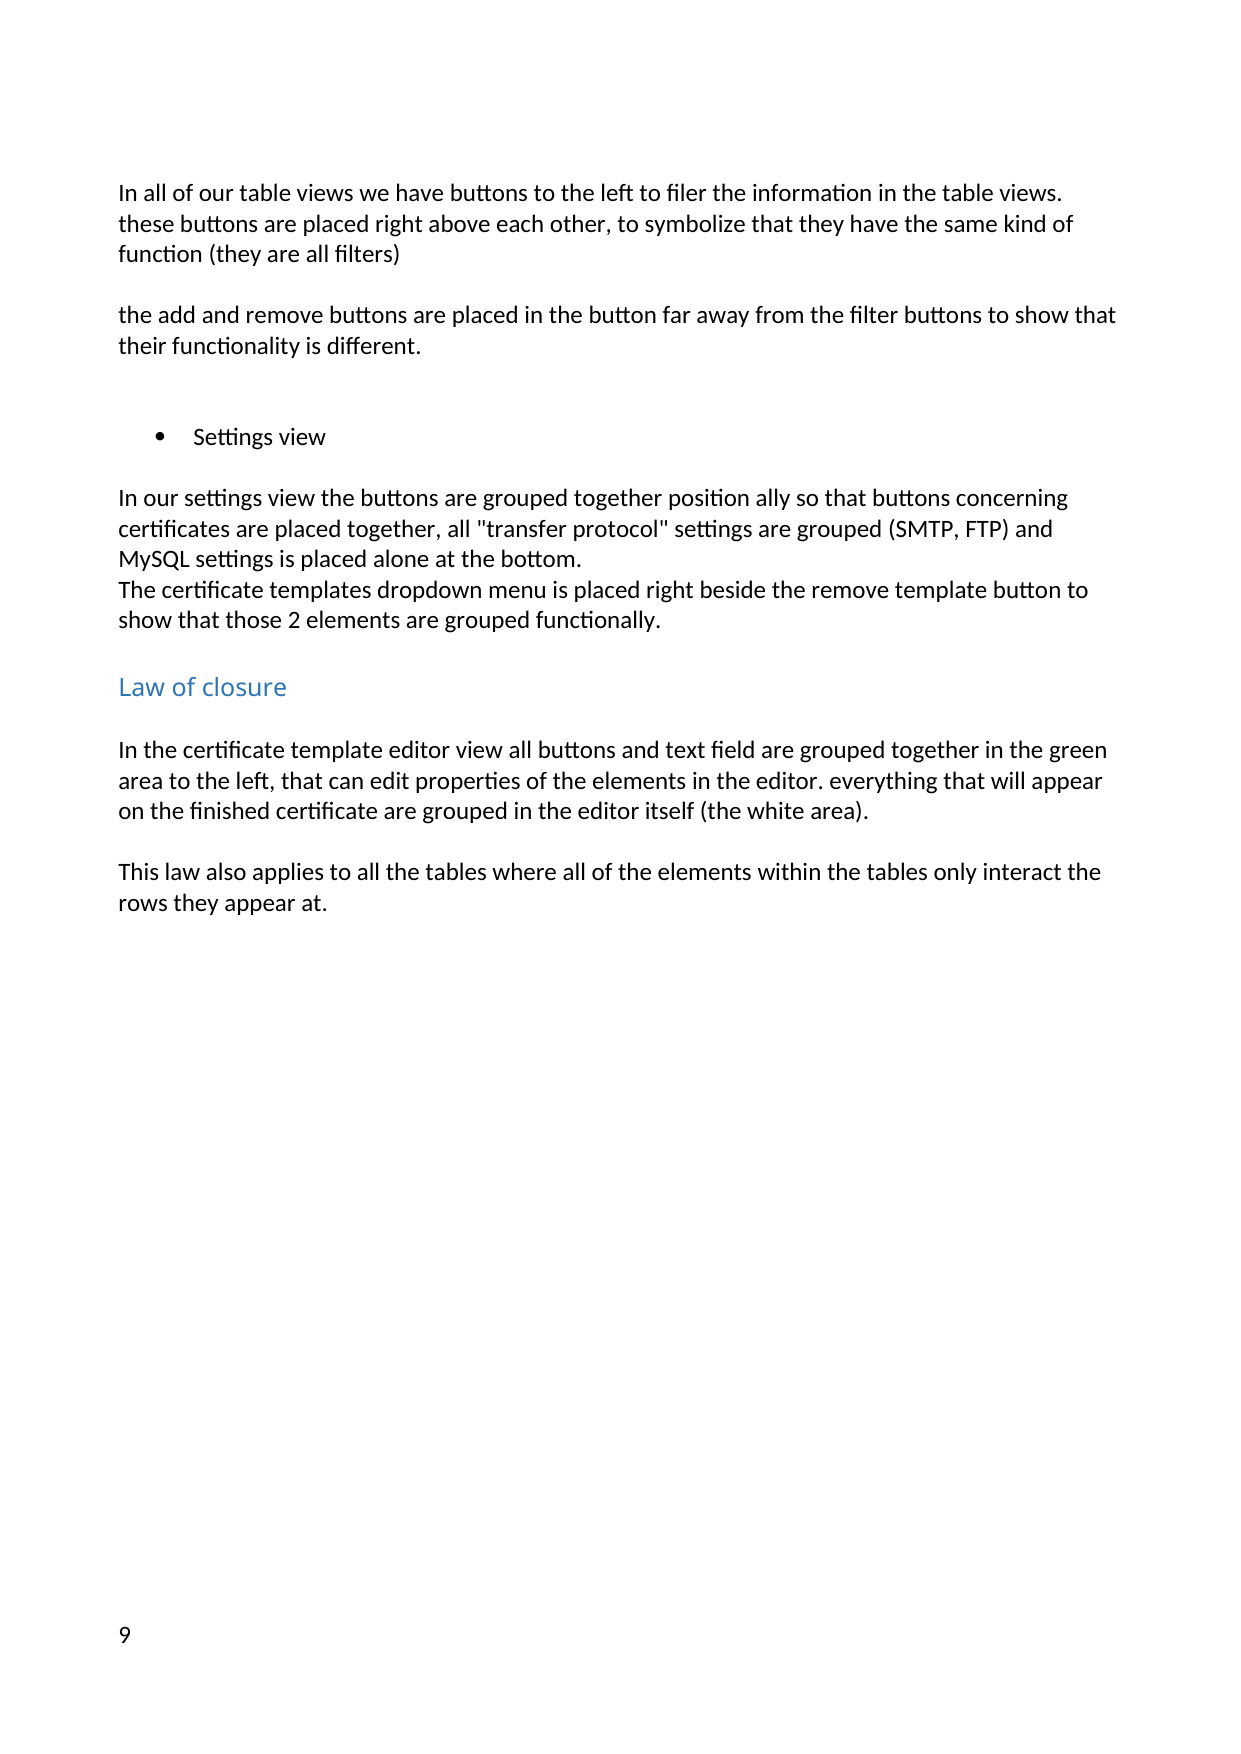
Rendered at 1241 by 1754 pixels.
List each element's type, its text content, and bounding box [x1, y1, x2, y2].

text In all of our table views we have buttons to the left to filer the information in the table views. these buttons are placed right above each other, to symbolize that they have the same kind of function (they are all filters) [118, 177, 1122, 269]
subtitle Law of closure [118, 670, 1122, 704]
text In our settings view the buttons are grouped together position ally so that buttons concerning certificates are placed together, all "transfer protocol" settings are grouped (SMTP, FTP) and MySQL settings is placed alone at the bottom. [118, 482, 1122, 574]
list Settings view [156, 421, 1122, 452]
text This law also applies to all the tables where all of the elements within the tables only interact the rows they appear at. [118, 856, 1122, 917]
text In the certificate template editor view all buttons and text field are grouped together in the green area to the left, that can edit properties of the elements in the editor. everything that will appear on the finished certificate are grouped in the editor itself (the white area). [118, 734, 1122, 826]
text the add and remove buttons are placed in the button far away from the filter buttons to show that their functionality is different. [118, 299, 1122, 360]
text The certificate templates dropdown menu is placed right beside the remove template button to show that those 2 elements are grouped functionally. [118, 574, 1122, 635]
